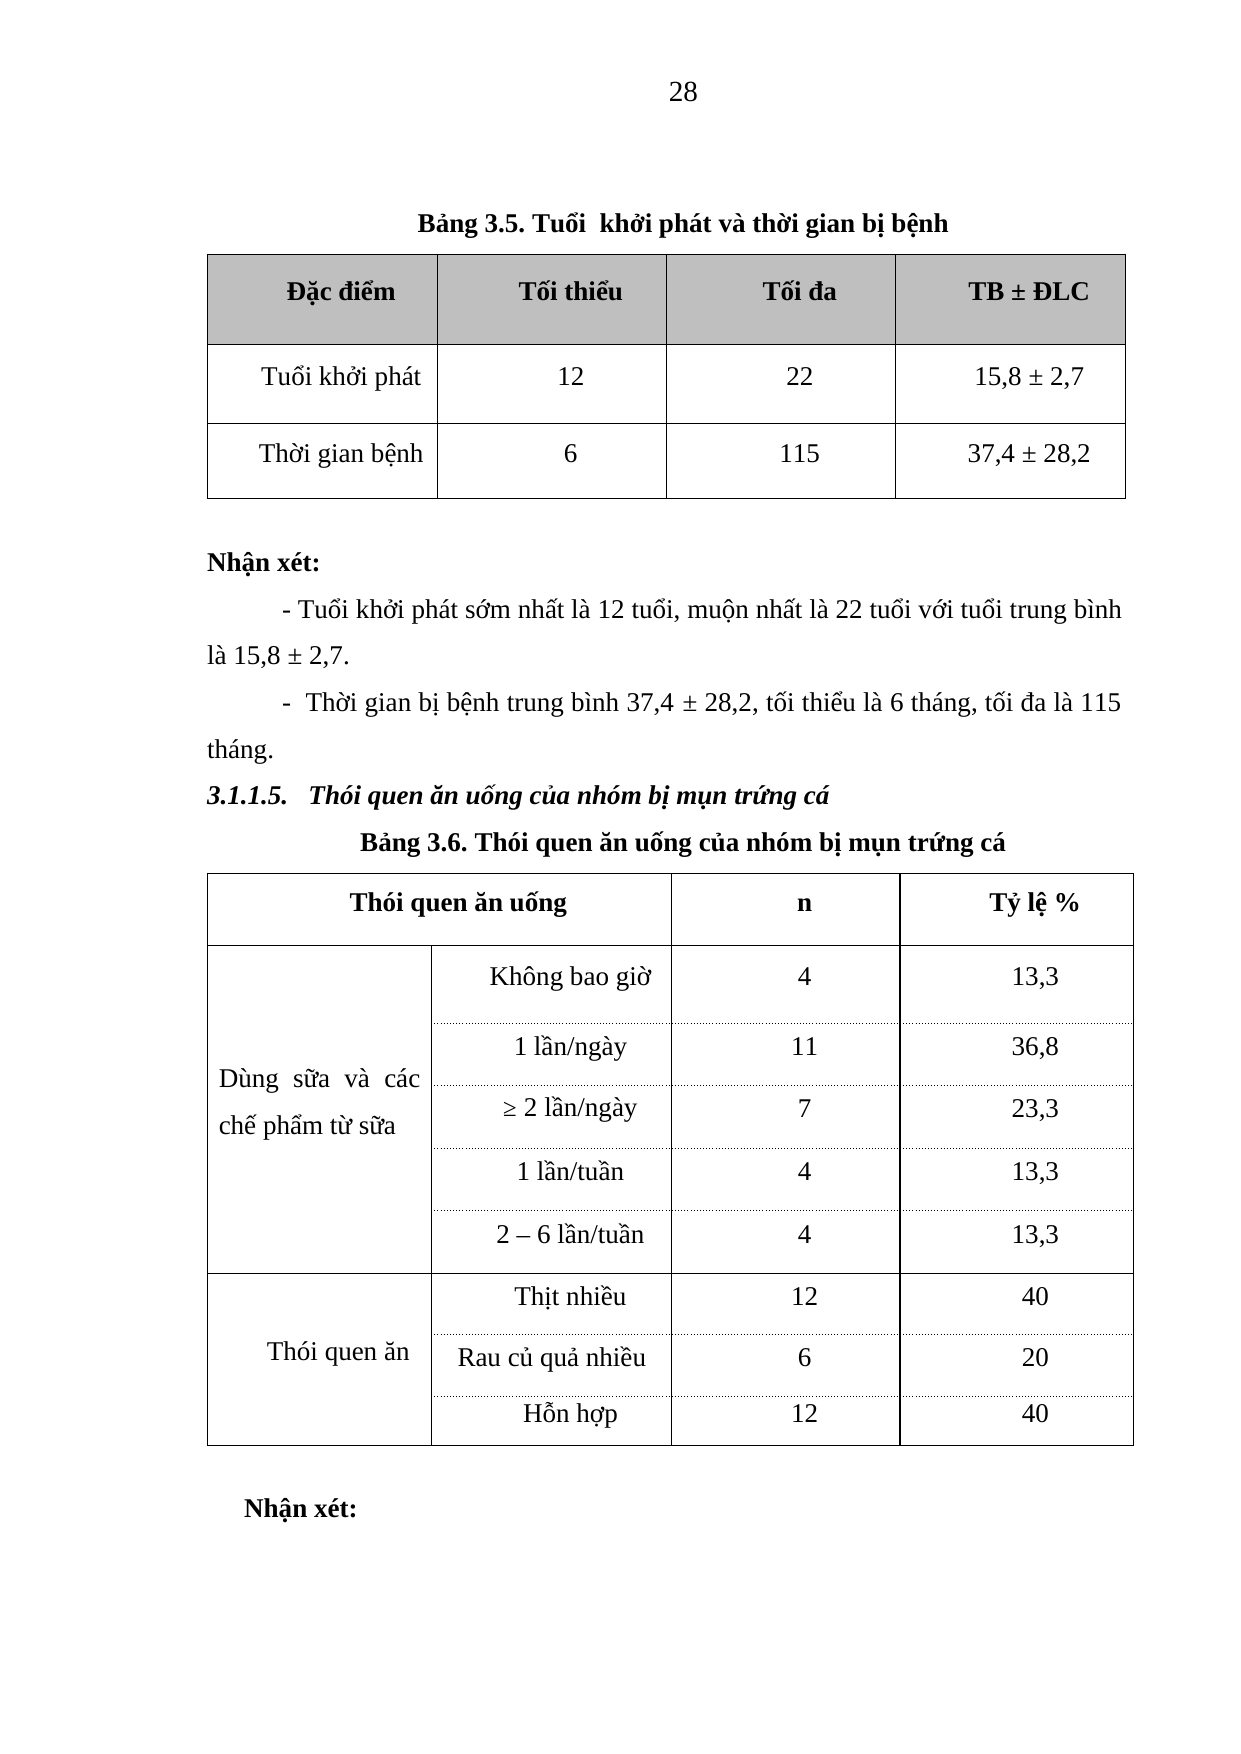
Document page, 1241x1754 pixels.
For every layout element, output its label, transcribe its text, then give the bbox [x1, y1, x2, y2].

table_cell Thời gian bệnh [208, 424, 437, 498]
table_cell 4 [672, 1148, 899, 1210]
table_header Đặc điểm [208, 255, 437, 344]
table_cell 12 [672, 1396, 899, 1444]
table_cell 115 [667, 424, 895, 498]
table_cell 13,3 [901, 946, 1133, 1022]
table_cell 40 [901, 1274, 1133, 1334]
table_cell Thịt nhiều [432, 1274, 671, 1334]
table_cell 1 lần/tuần [432, 1148, 671, 1210]
table_header TB ± ĐLC [896, 255, 1125, 344]
table_cell Rau củ quả nhiều [432, 1334, 671, 1396]
text Nhận xét: [207, 546, 1122, 577]
table_cell 12 [438, 345, 666, 423]
text Bảng 3.5. Tuổi khởi phát và thời gian bị bệnh [207, 207, 1122, 238]
table_cell 11 [672, 1023, 899, 1084]
table_cell 37,4 ± 28,2 [896, 424, 1125, 498]
list - Tuổi khởi phát sớm nhất là 12 tuổi, muộn nhất là 22 tuổi với tuổi trung bình là 15,8 ± 2,7. [207, 593, 1122, 671]
text Bảng 3.6. Thói quen ăn uống của nhóm bị mụn trứng cá [207, 826, 1122, 857]
table_cell 12 [672, 1274, 899, 1334]
table_header n [672, 874, 899, 945]
table_cell 7 [672, 1085, 899, 1147]
table_cell 2 lần/ngày [432, 1085, 671, 1147]
text - Thời gian bị bệnh trung bình 37,4 ± 28,2, tối thiểu là 6 tháng, tối đa là 115 tháng. [207, 686, 1122, 764]
table_cell 20 [901, 1334, 1133, 1396]
table_cell Hỗn hợp [432, 1396, 671, 1444]
table_cell 40 [901, 1396, 1133, 1444]
table_cell 1 lần/ngày [432, 1023, 671, 1084]
table_cell 2 – 6 lần/tuần [432, 1210, 671, 1273]
table_header Tối thiểu [438, 255, 666, 344]
table_cell Dùng sữa và các chế phẩm từ sữa [208, 946, 431, 1273]
table_cell 22 [667, 345, 895, 423]
table_cell Không bao giờ [432, 946, 671, 1022]
table_cell 4 [672, 946, 899, 1022]
table_cell 13,3 [901, 1148, 1133, 1210]
table_cell 15,8 ± 2,7 [896, 345, 1125, 423]
text 3.1.1.5. Thói quen ăn uống của nhóm bị mụn trứng cá [207, 779, 1122, 811]
table_cell 4 [672, 1210, 899, 1273]
table_cell 36,8 [901, 1023, 1133, 1084]
table_cell 6 [438, 424, 666, 498]
text Nhận xét: [207, 1492, 1122, 1523]
table_header Thói quen ăn uống [208, 874, 671, 945]
table_cell 6 [672, 1334, 899, 1396]
table_cell 23,3 [901, 1085, 1133, 1147]
table_header Tối đa [667, 255, 895, 344]
table_cell Thói quen ăn [208, 1274, 431, 1444]
table_header Tỷ lệ % [901, 874, 1133, 945]
table_cell Tuổi khởi phát [208, 345, 437, 423]
table_cell 13,3 [901, 1210, 1133, 1273]
